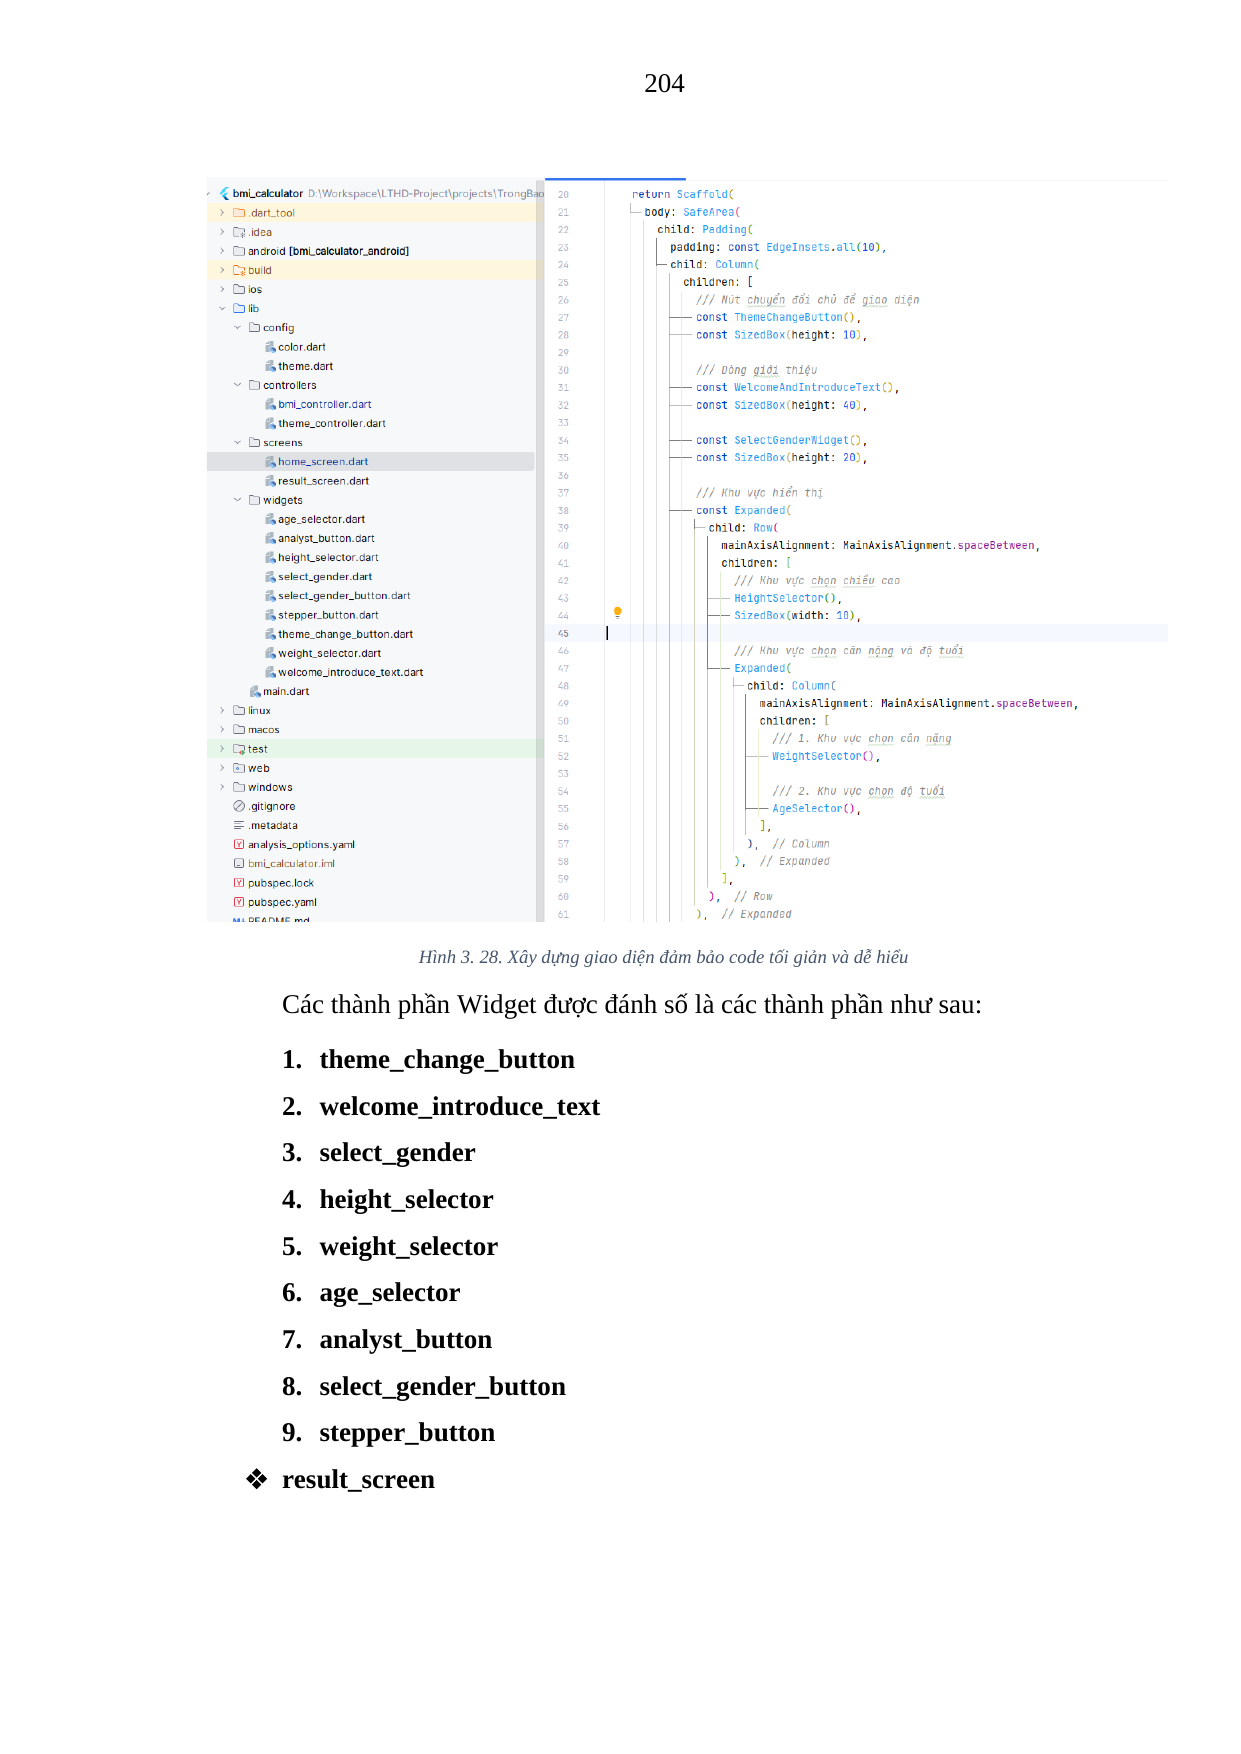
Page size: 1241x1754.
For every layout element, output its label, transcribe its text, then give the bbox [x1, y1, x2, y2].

text Các thành phần Widget được đánh số là các thành phần như sau: [207, 988, 1122, 1019]
list result_screen [244, 1463, 1122, 1494]
picture [206, 177, 1169, 922]
list theme_change_button [282, 1043, 1122, 1074]
list height_selector [282, 1183, 1122, 1214]
list select_gender [282, 1137, 1122, 1168]
list select_gender_button [282, 1370, 1122, 1401]
list welcome_introduce_text [282, 1090, 1122, 1121]
list weight_selector [282, 1230, 1122, 1261]
list stepper_button [282, 1417, 1122, 1448]
list analyst_button [282, 1323, 1122, 1354]
list age_selector [282, 1277, 1122, 1308]
